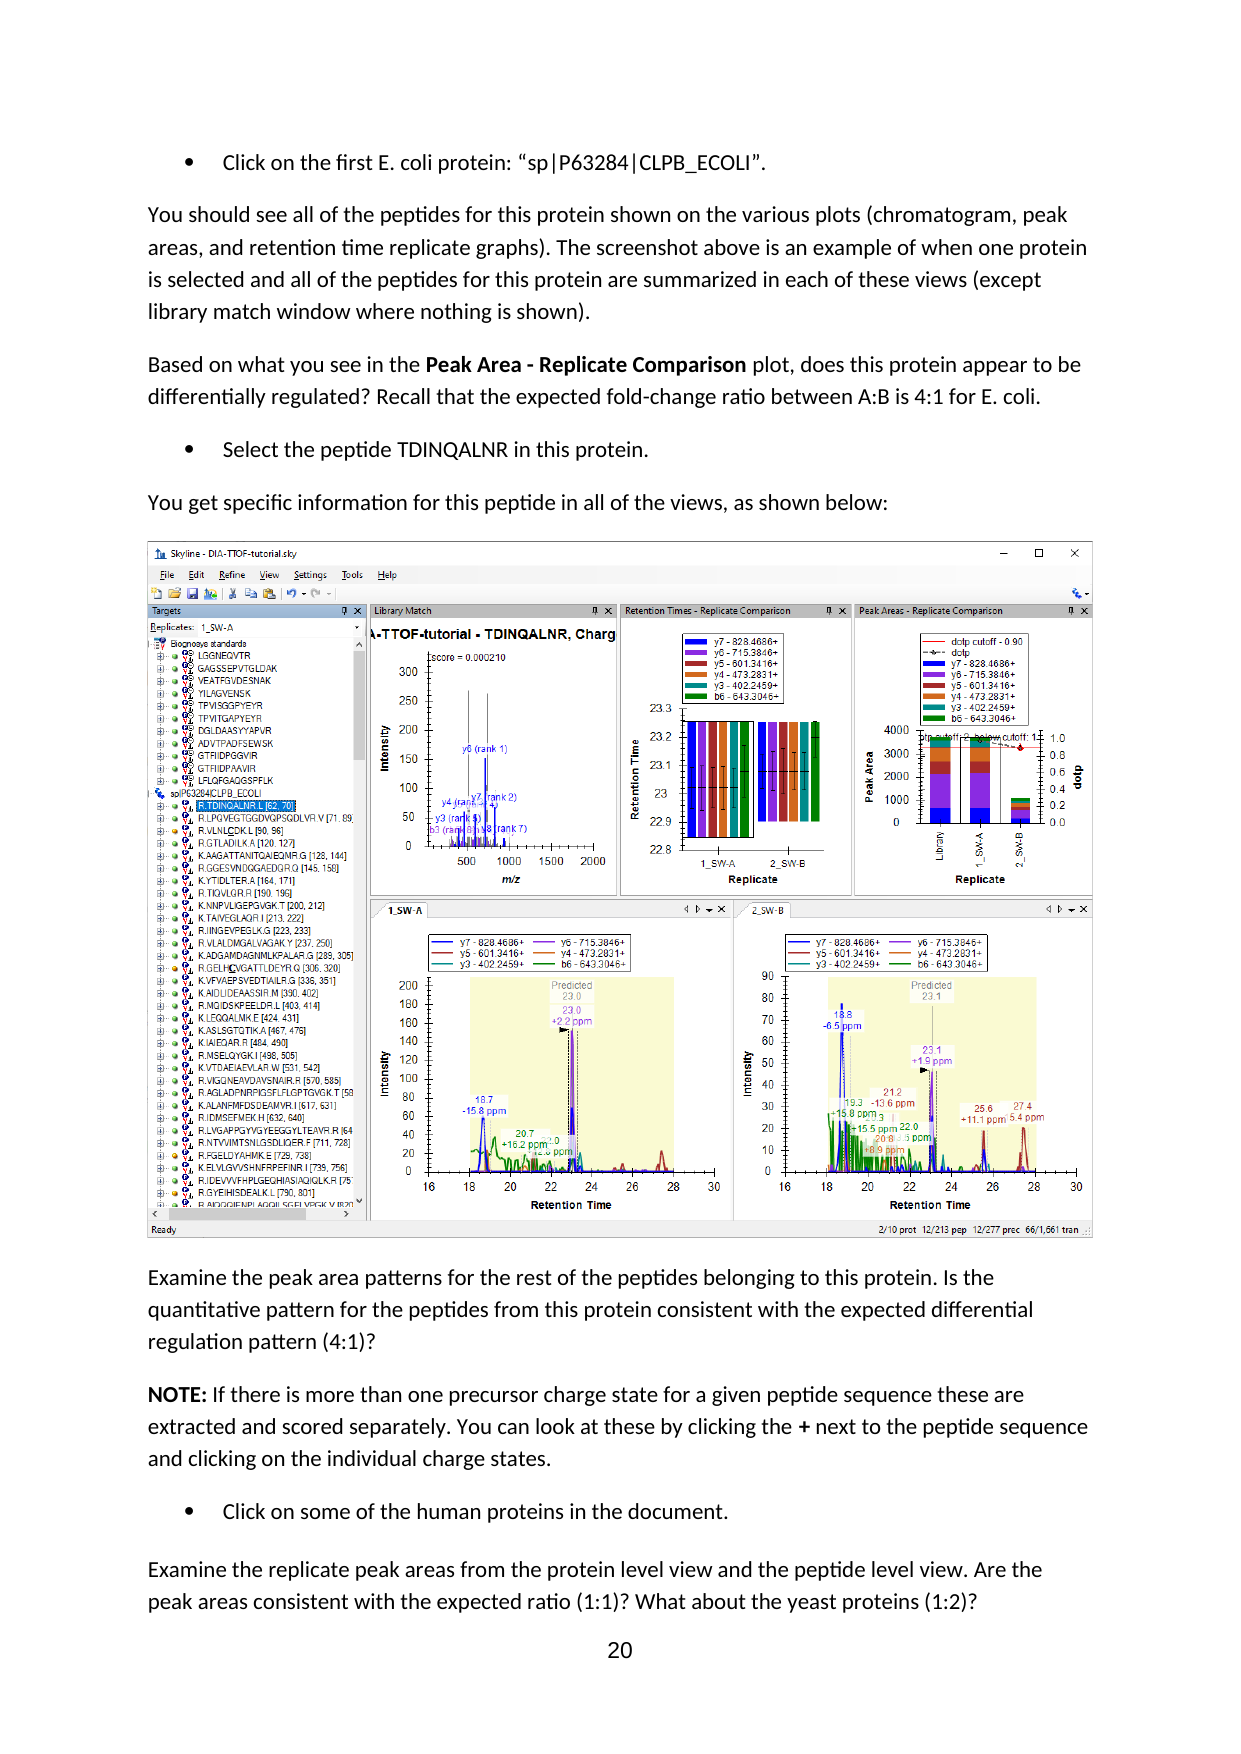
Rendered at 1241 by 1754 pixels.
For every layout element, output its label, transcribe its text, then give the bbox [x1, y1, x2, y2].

text NOTE: If there is more than one precursor charge state for a given peptide sequence these are extracted and scored separately. You can look at these by clicking the + next to the peptide sequence and clicking on the individual charge states. [148, 1380, 1093, 1472]
list Click on some of the human proteins in the document. [185, 1497, 1093, 1526]
text Examine the peak area patterns for the rest of the peptides belonging to this protein. Is the quantitative pattern for the peptides from this protein consistent with the expected differential regulation pattern (4:1)? [148, 1263, 1093, 1355]
text Examine the replicate peak areas from the protein level view and the peptide level view. Are the peak areas consistent with the expected ratio (1:1)? What about the yeast proteins (1:2)? [148, 1555, 1093, 1615]
list Select the peptide TDINQALNR in this protein. [185, 435, 1093, 463]
text You get specific information for this peptide in all of the views, as shown below: [148, 488, 1093, 516]
text Based on what you see in the Peak Area - Replicate Comparison plot, does this protein appear to be differentially regulated? Recall that the expected fold-change ratio between A:B is 4:1 for E. coli. [148, 350, 1093, 410]
text You should see all of the peptides for this protein shown on the various plots (chromatogram, peak areas, and retention time replicate graphs). The screenshot above is an example of when one protein is selected and all of the peptides for this protein are summarized in each of these views (except library match window where nothing is shown). [148, 201, 1093, 325]
picture [147, 541, 1093, 1238]
list Click on the first E. coli protein: “sp|P63284|CLPB_ECOLI”. [185, 148, 1093, 176]
